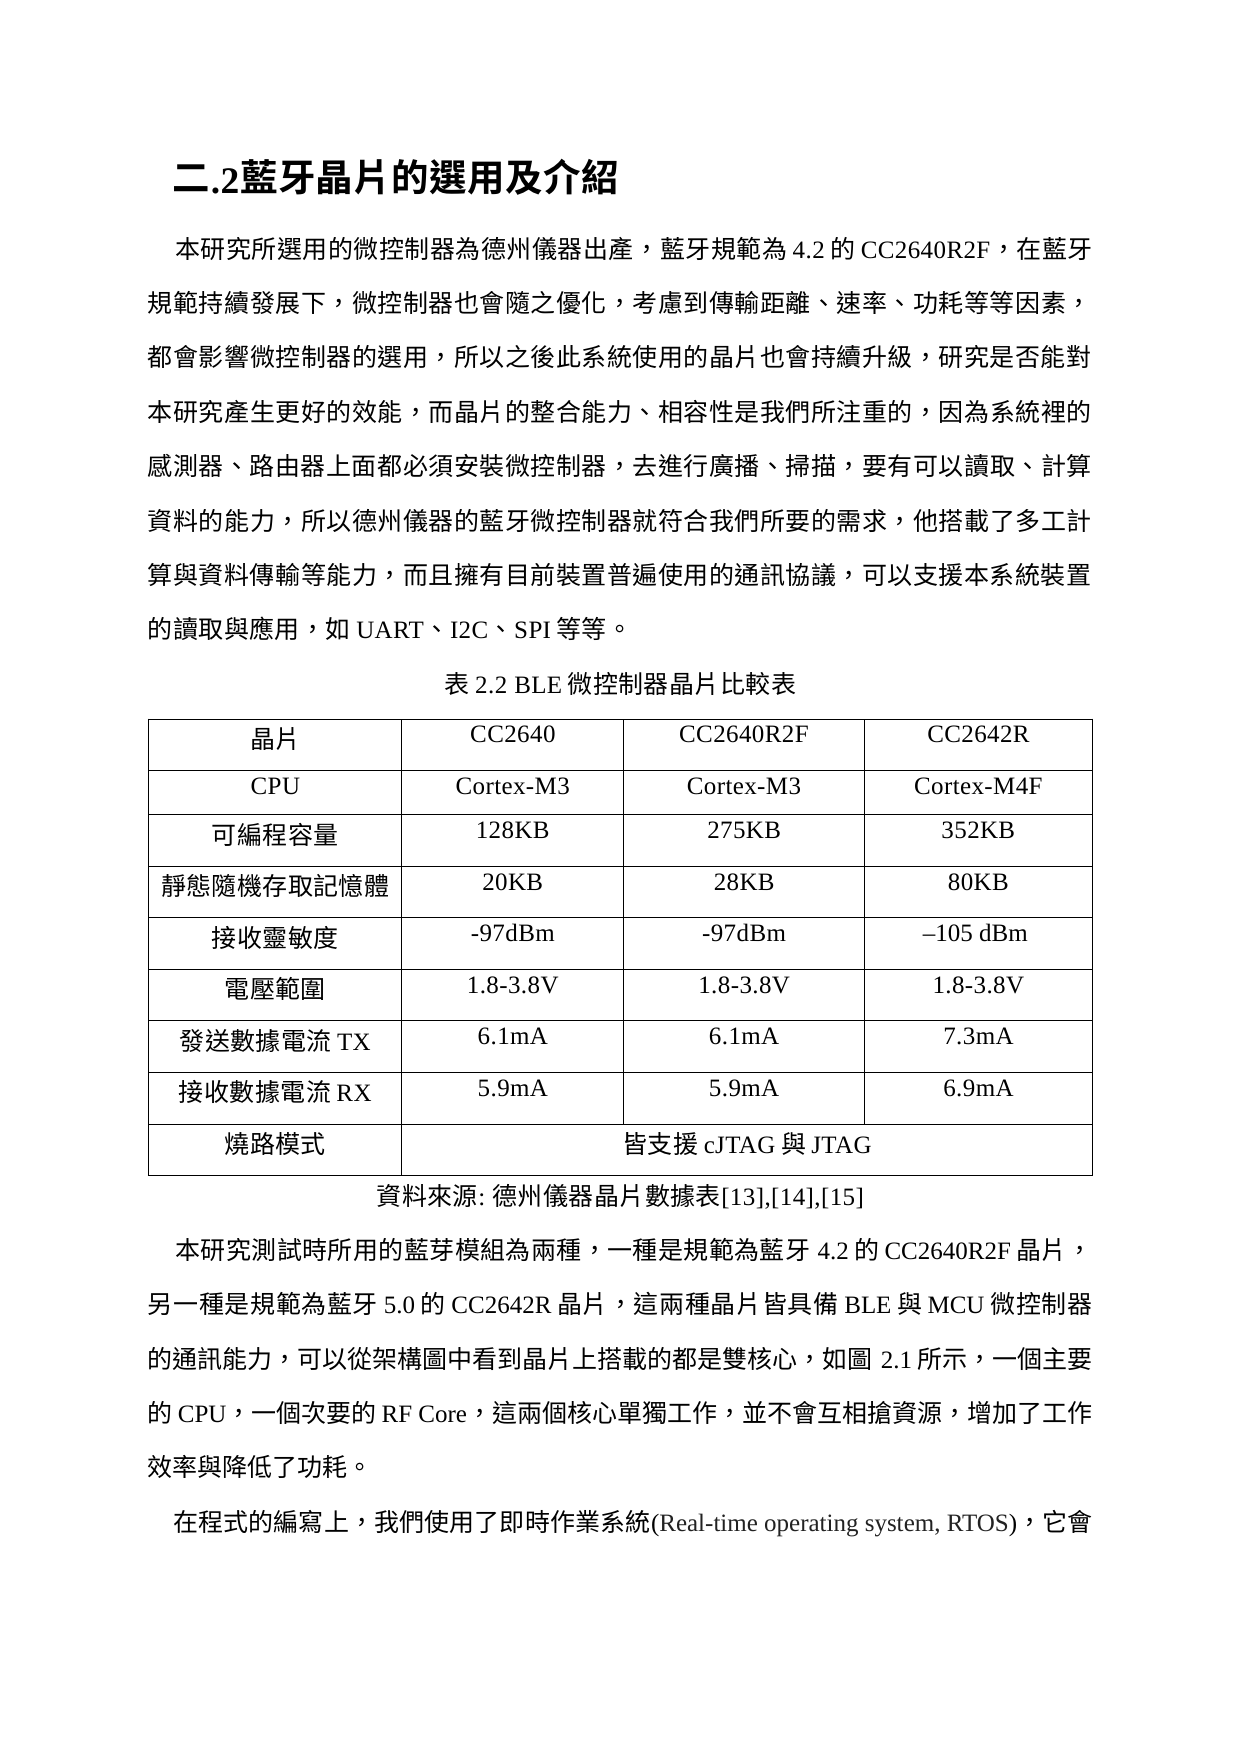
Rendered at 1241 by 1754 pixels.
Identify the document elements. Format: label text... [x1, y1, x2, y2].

table_cell 接收數據電流RX [149, 1073, 401, 1123]
table_cell -97dBm [624, 918, 864, 969]
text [148, 1502, 1092, 1538]
table_cell -97dBm [402, 918, 623, 969]
table_cell 28KB [624, 867, 864, 917]
table_cell 20KB [402, 867, 623, 917]
table_cell 128KB [402, 815, 623, 866]
text 資料來源: 德州儀器晶片數據表[13],[14],[15] [148, 1176, 1092, 1212]
table_header CC2640R2F [624, 720, 864, 770]
table_cell 皆支援cJTAG與JTAG [402, 1125, 1092, 1175]
table_cell 352KB [865, 815, 1092, 866]
subtitle 藍牙晶片的選用及介紹 [173, 148, 1067, 202]
table_cell 6.9mA [865, 1073, 1092, 1123]
table_cell 6.1mA [402, 1021, 623, 1072]
table_cell 80KB [865, 867, 1092, 917]
table_cell Cortex-M4F [865, 771, 1092, 814]
table_cell 1.8-3.8V [865, 970, 1092, 1020]
text 表2.2 BLE微控制器晶片比較表 [148, 664, 1092, 700]
table_cell 7.3mA [865, 1021, 1092, 1072]
table_cell Cortex-M3 [624, 771, 864, 814]
table_cell Cortex-M3 [402, 771, 623, 814]
text 本研究所選用的微控制器為德州儀器出產，藍牙規範為4.2的CC2640R2F，在藍牙規範持續發展下，微控制器也會隨之優化，考慮到傳輸距離、速率、功耗等等因素，都會影響微控制器的選用，所以之後此系統使用的晶片也會持續升級，研究是否能對本研究產生更好的效能，而晶片的整合能力、相容性是我們所注重的，因為系統裡的感測器、路由器上面都必須安裝微控制器，去進行廣播、掃描，要有可以讀取、計算資料的能力，所以德州儀器的藍牙微控制器就符合我們所要的需求，他搭載了多工計算與資料傳輸等能力，而且擁有目前裝置普遍使用的通訊協議，可以支援本系統裝置的讀取與應用，如UART、I2C、SPI等等。 [148, 229, 1092, 646]
table_cell 1.8-3.8V [402, 970, 623, 1020]
table_cell 275KB [624, 815, 864, 866]
table_cell –105 dBm [865, 918, 1092, 969]
table_cell 靜態隨機存取記憶體 [149, 867, 401, 917]
table_cell 發送數據電流TX [149, 1021, 401, 1072]
table_cell 接收靈敏度 [149, 918, 401, 969]
table_cell 5.9mA [624, 1073, 864, 1123]
table_cell 6.1mA [624, 1021, 864, 1072]
table_cell 燒路模式 [149, 1125, 401, 1175]
table_cell 1.8-3.8V [624, 970, 864, 1020]
table_cell 可編程容量 [149, 815, 401, 866]
text 本研究測試時所用的藍芽模組為兩種，一種是規範為藍牙4.2的CC2640R2F晶片，另一種是規範為藍牙5.0的CC2642R晶片，這兩種晶片皆具備BLE與MCU微控制器的通訊能力，可以從架構圖中看到晶片上搭載的都是雙核心，如圖2.1所示，一個主要的CPU，一個次要的RF Core，這兩個核心單獨工作，並不會互相搶資源，增加了工作效率與降低了功耗。 [148, 1230, 1092, 1484]
table_cell CPU [149, 771, 401, 814]
table_cell 電壓範圍 [149, 970, 401, 1020]
table_cell 5.9mA [402, 1073, 623, 1123]
table_header CC2640 [402, 720, 623, 770]
table_header 晶片 [149, 720, 401, 770]
table_header CC2642R [865, 720, 1092, 770]
